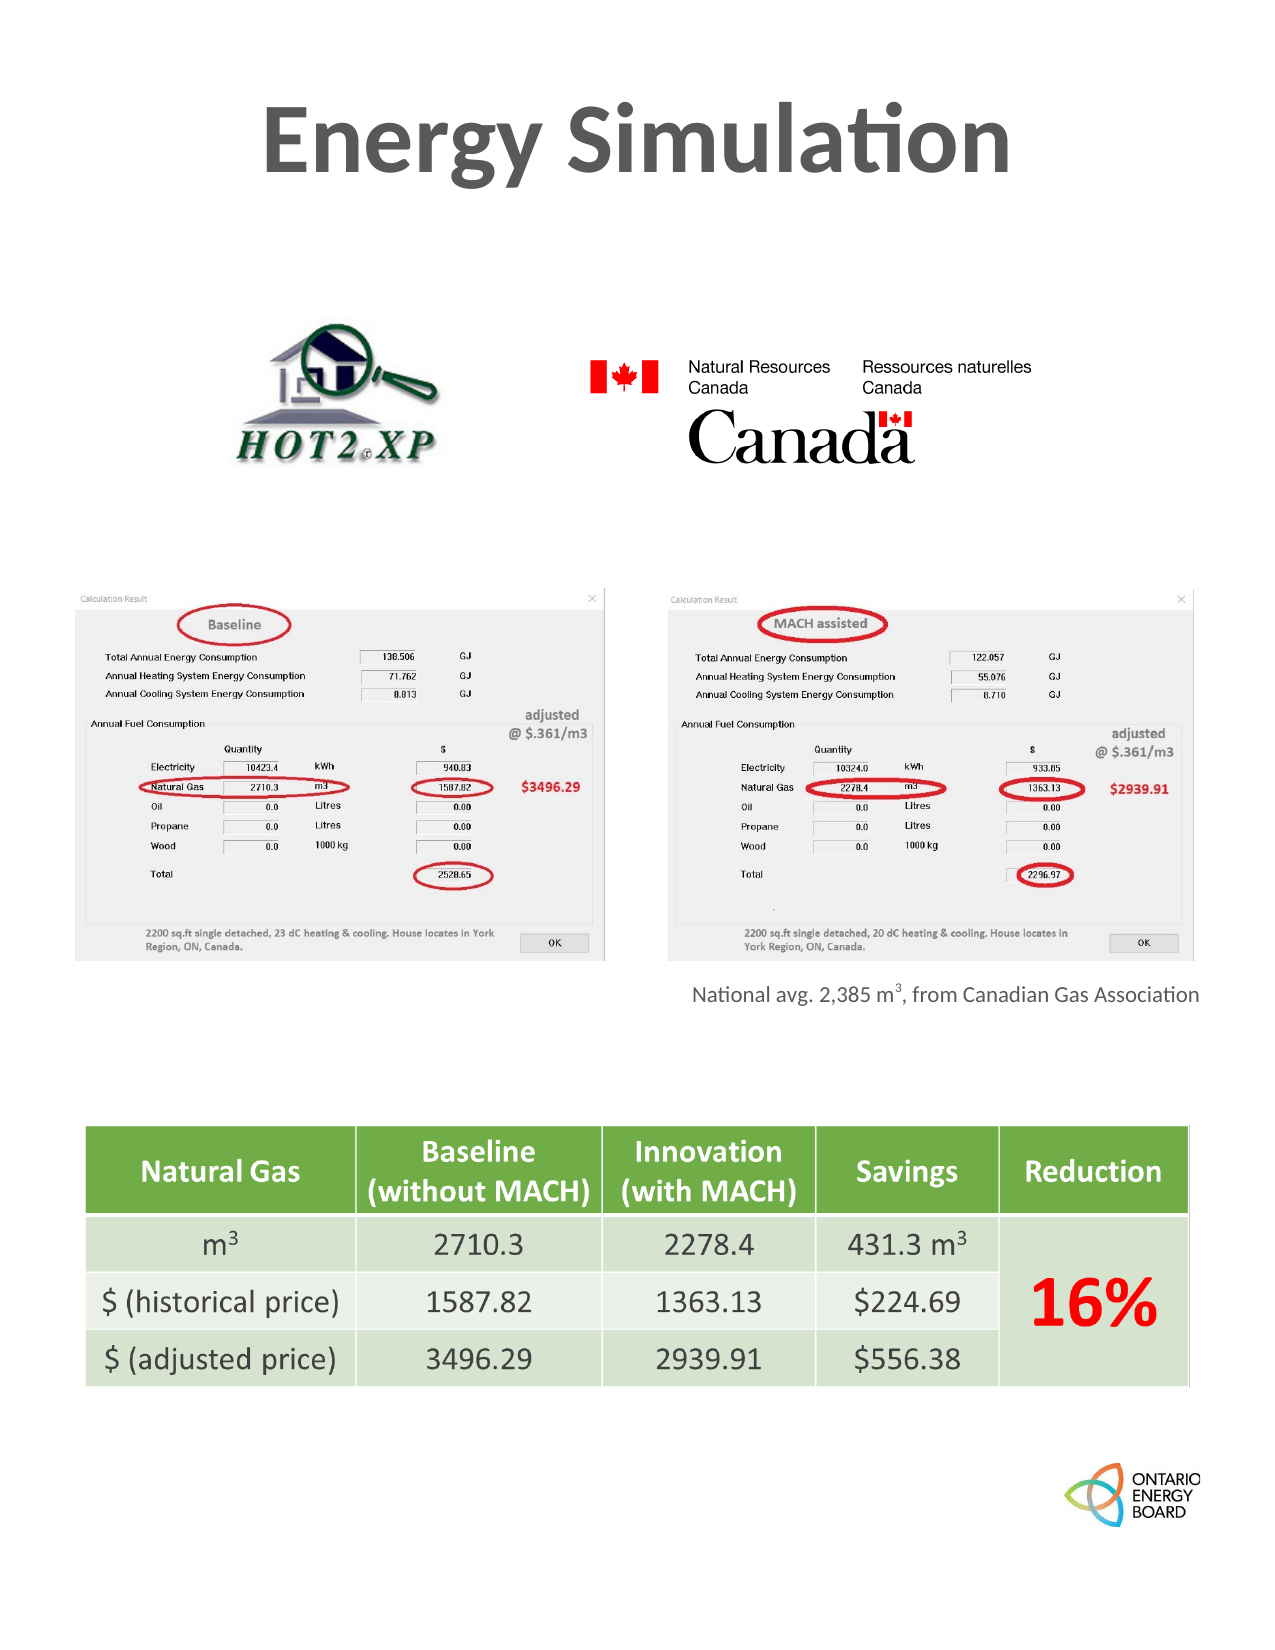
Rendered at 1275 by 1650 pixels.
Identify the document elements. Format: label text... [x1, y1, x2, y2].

picture [228, 317, 473, 476]
picture [667, 589, 1194, 961]
text National avg. 2,385 m3, from Canadian Gas Association [75, 980, 1200, 1008]
picture [75, 588, 606, 961]
picture [84, 1120, 1191, 1398]
text Energy Simulation [75, 75, 1200, 197]
picture [581, 335, 1041, 476]
